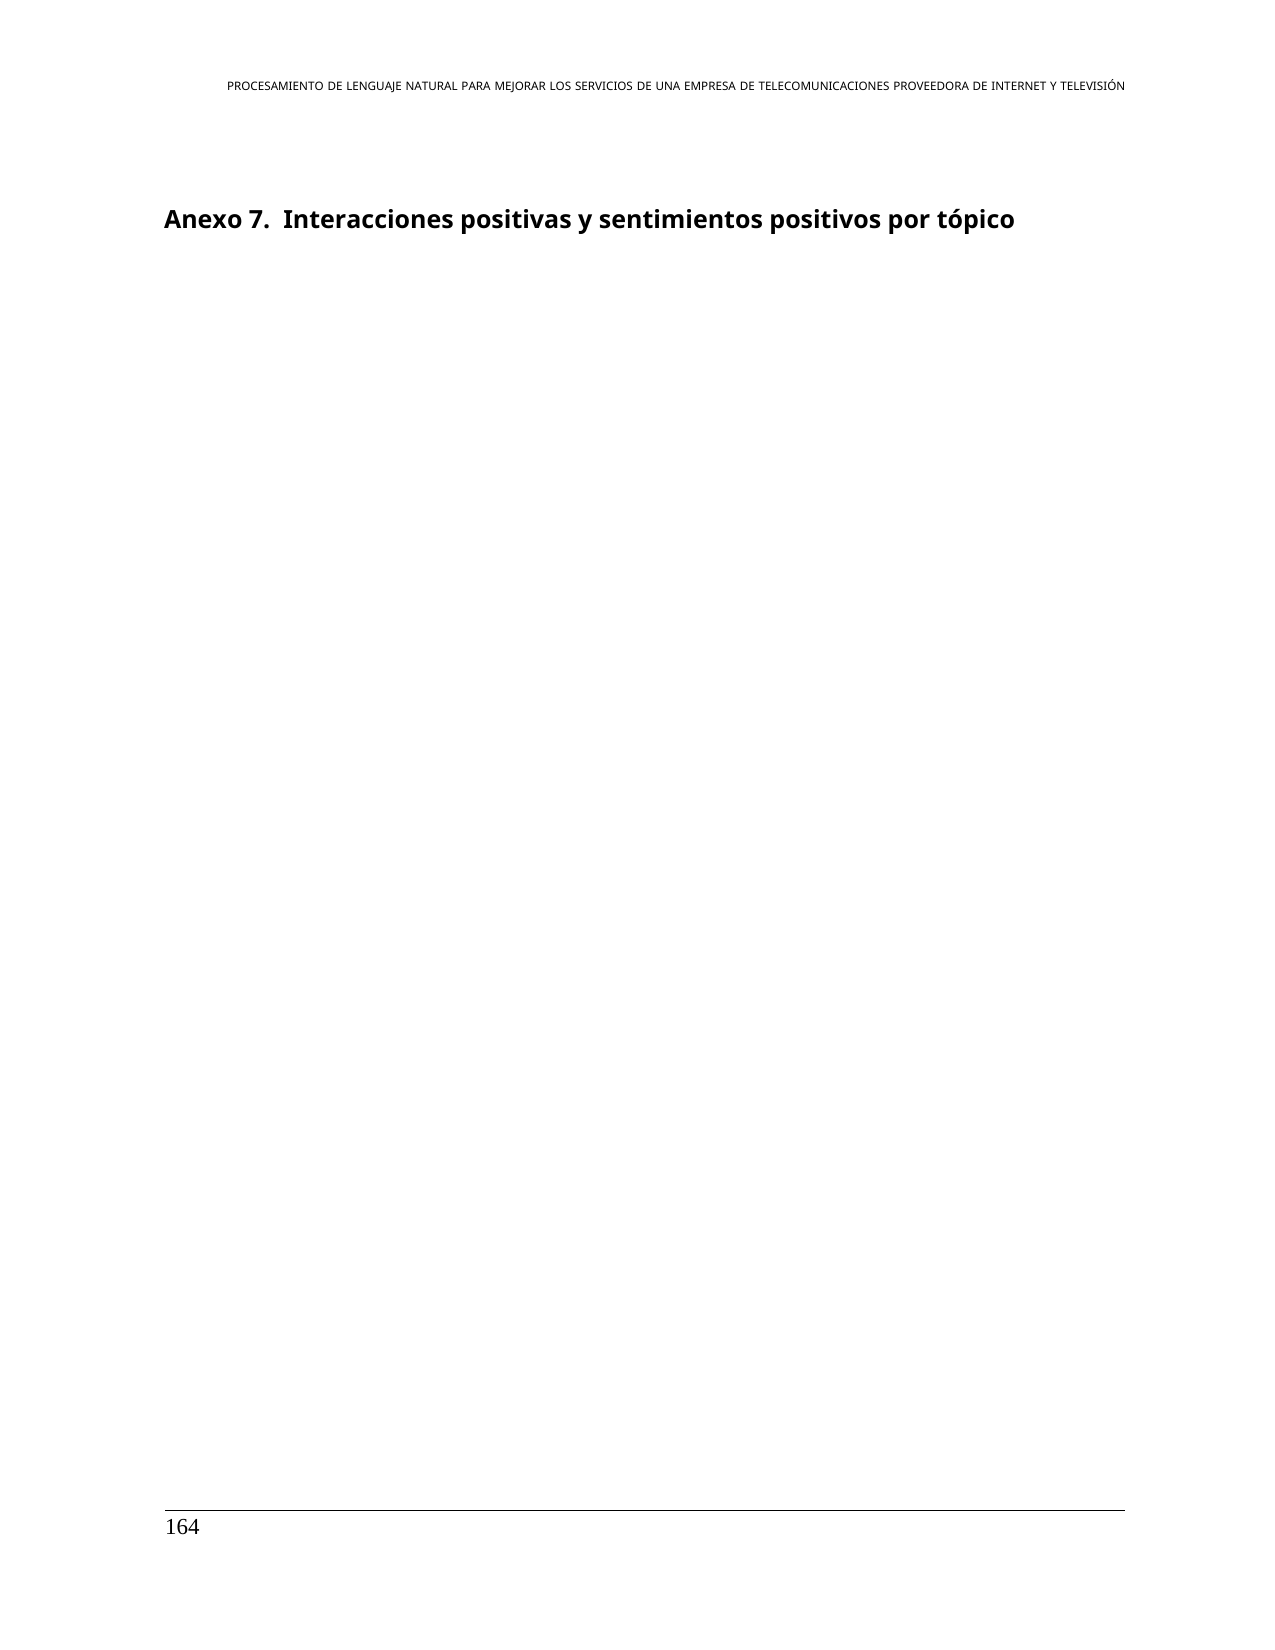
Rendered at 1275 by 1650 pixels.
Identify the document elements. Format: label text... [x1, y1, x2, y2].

subtitle Interacciones positivas y sentimientos positivos por tópico [164, 202, 1125, 236]
